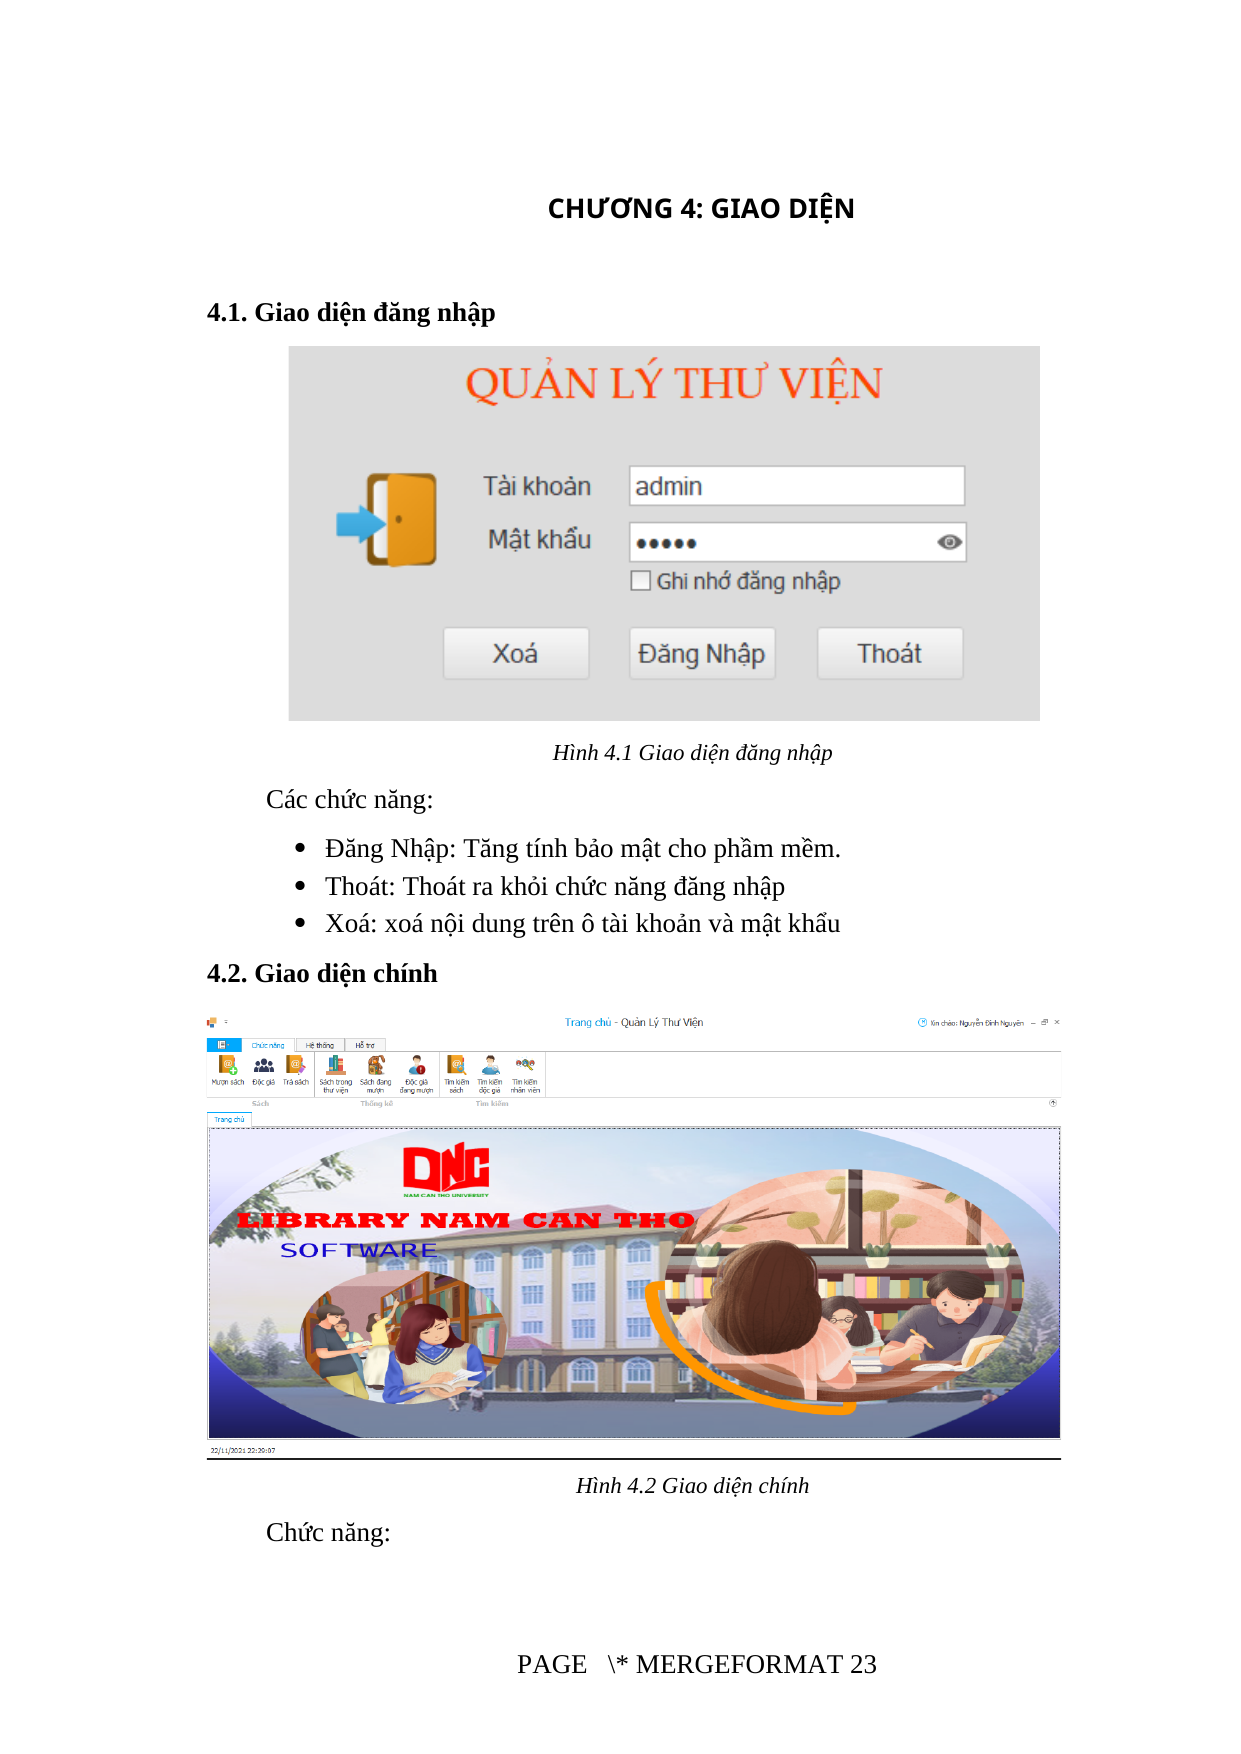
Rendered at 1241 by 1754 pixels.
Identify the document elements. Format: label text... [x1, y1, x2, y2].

picture [206, 1007, 1062, 1460]
list Đăng Nhập: Tăng tính bảo mật cho phầm mềm. [295, 833, 1122, 864]
text Hình 4.2 Giao diện chính [207, 1472, 1122, 1498]
picture [288, 346, 1040, 721]
text Chức năng: [207, 1516, 1122, 1547]
subtitle 4.1. Giao diện đăng nhập [207, 296, 1122, 327]
list Thoát: Thoát ra khỏi chức năng đăng nhập [295, 870, 1122, 901]
text Các chức năng: [207, 783, 1122, 814]
list Xoá: xoá nội dung trên ô tài khoản và mật khẩu [295, 908, 1122, 939]
subtitle 4.2. Giao diện chính [207, 958, 1122, 989]
subtitle CHƯƠNG 4: GIAO DIỆN [282, 190, 1122, 227]
picture [218, 1041, 225, 1048]
text Hình 4.1 Giao diện đăng nhập [207, 739, 1122, 765]
